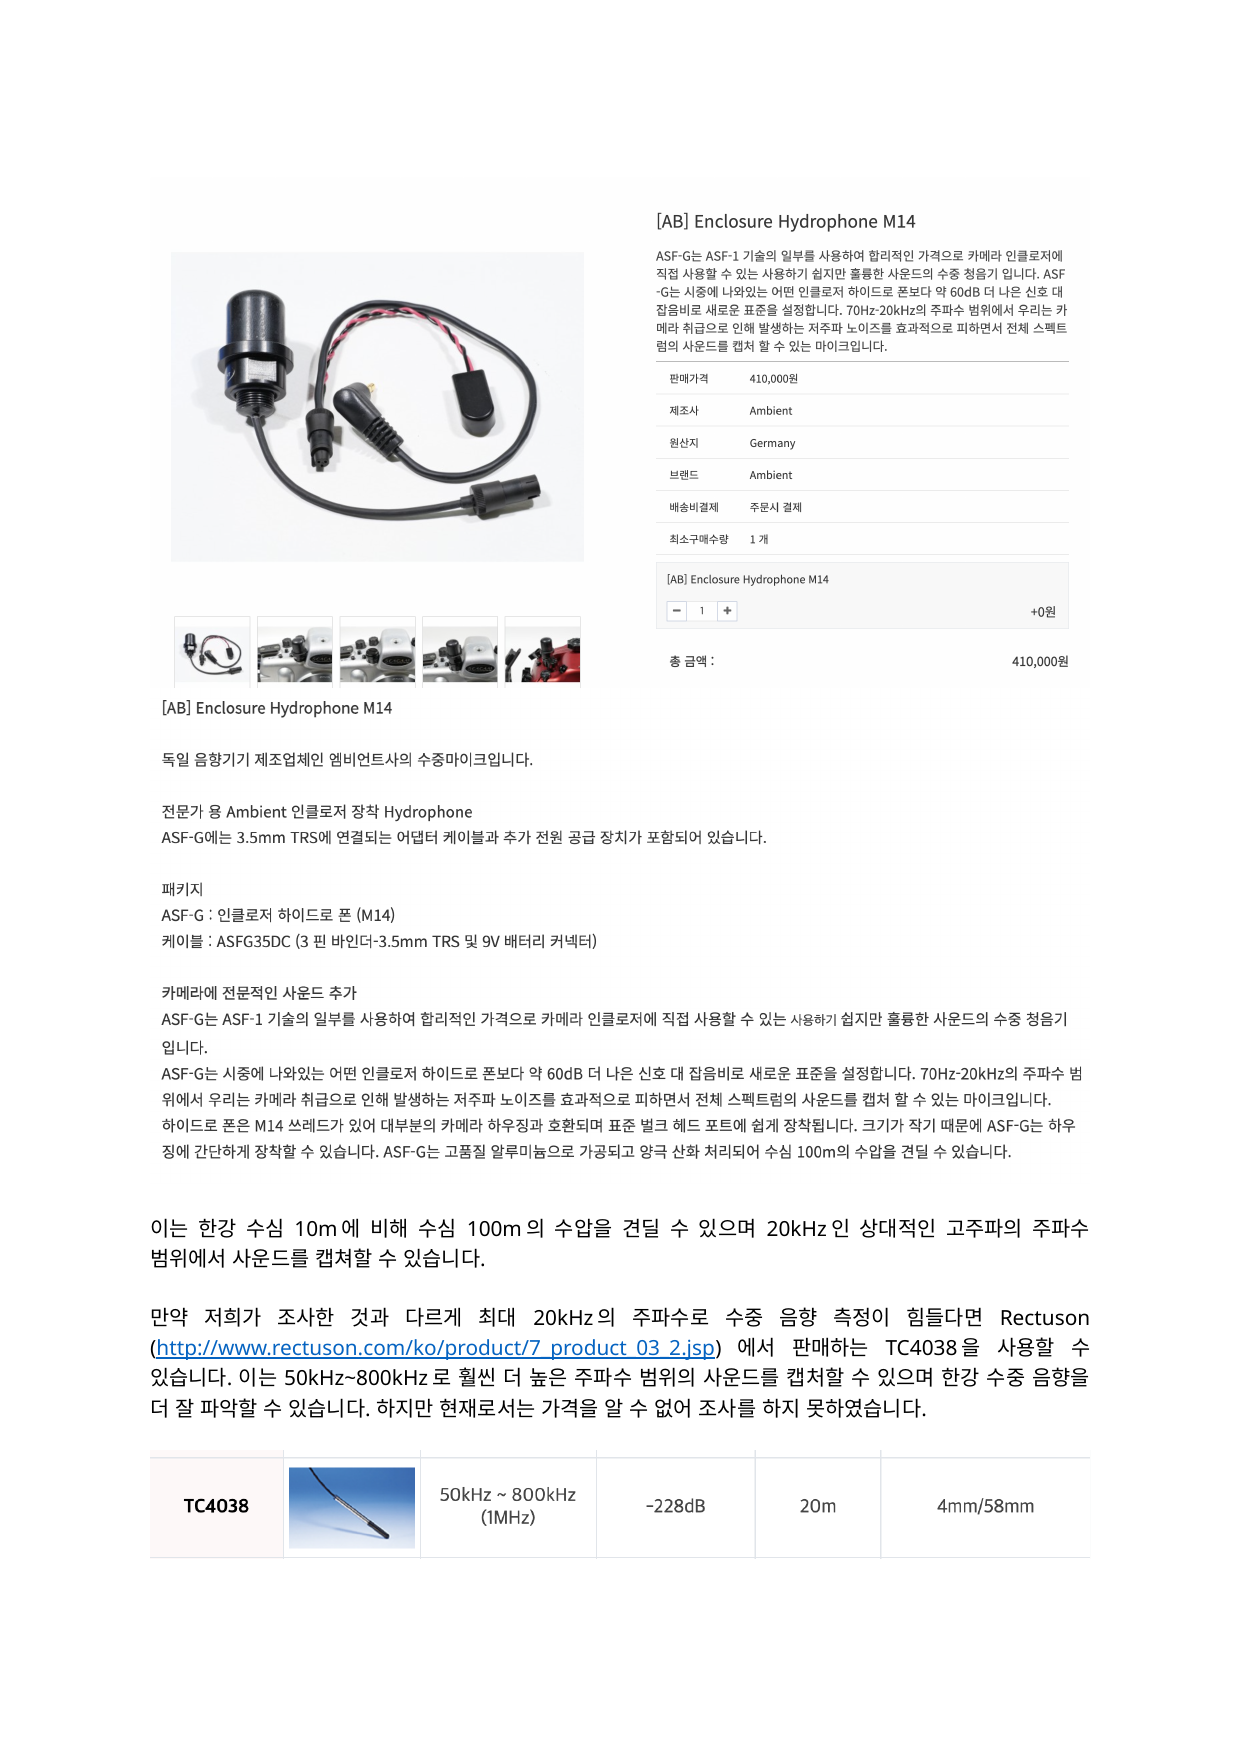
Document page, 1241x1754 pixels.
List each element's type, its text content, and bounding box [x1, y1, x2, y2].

picture [150, 177, 1091, 1184]
text 이는 한강 수심 10m에 비해 수심 100m의 수압을 견딜 수 있으며 20kHz인 상대적인 고주파의 주파수 범위에서 사운드를 캡쳐할 수 있습니다. [150, 1212, 1090, 1301]
picture [150, 1450, 1091, 1559]
text 만약 저희가 조사한 것과 다르게 최대 20kHz의 주파수로 수중 음향 측정이 힘들다면 Rectuson (http://www.rectuson.com/ko/product/7_product_03_2.jsp) 에서 판매하는 TC4038을 사용할 수 있습니다. 이는 50kHz~800kHz로 훨씬 더 높은 주파수 범위의 사운드를 캡처할 수 있으며 한강 수중 음향을 더 잘 파악할 수 있습니다. 하지만 현재로서는 가격을 알 수 없어 조사를 하지 못하였습니다. [150, 1301, 1090, 1422]
